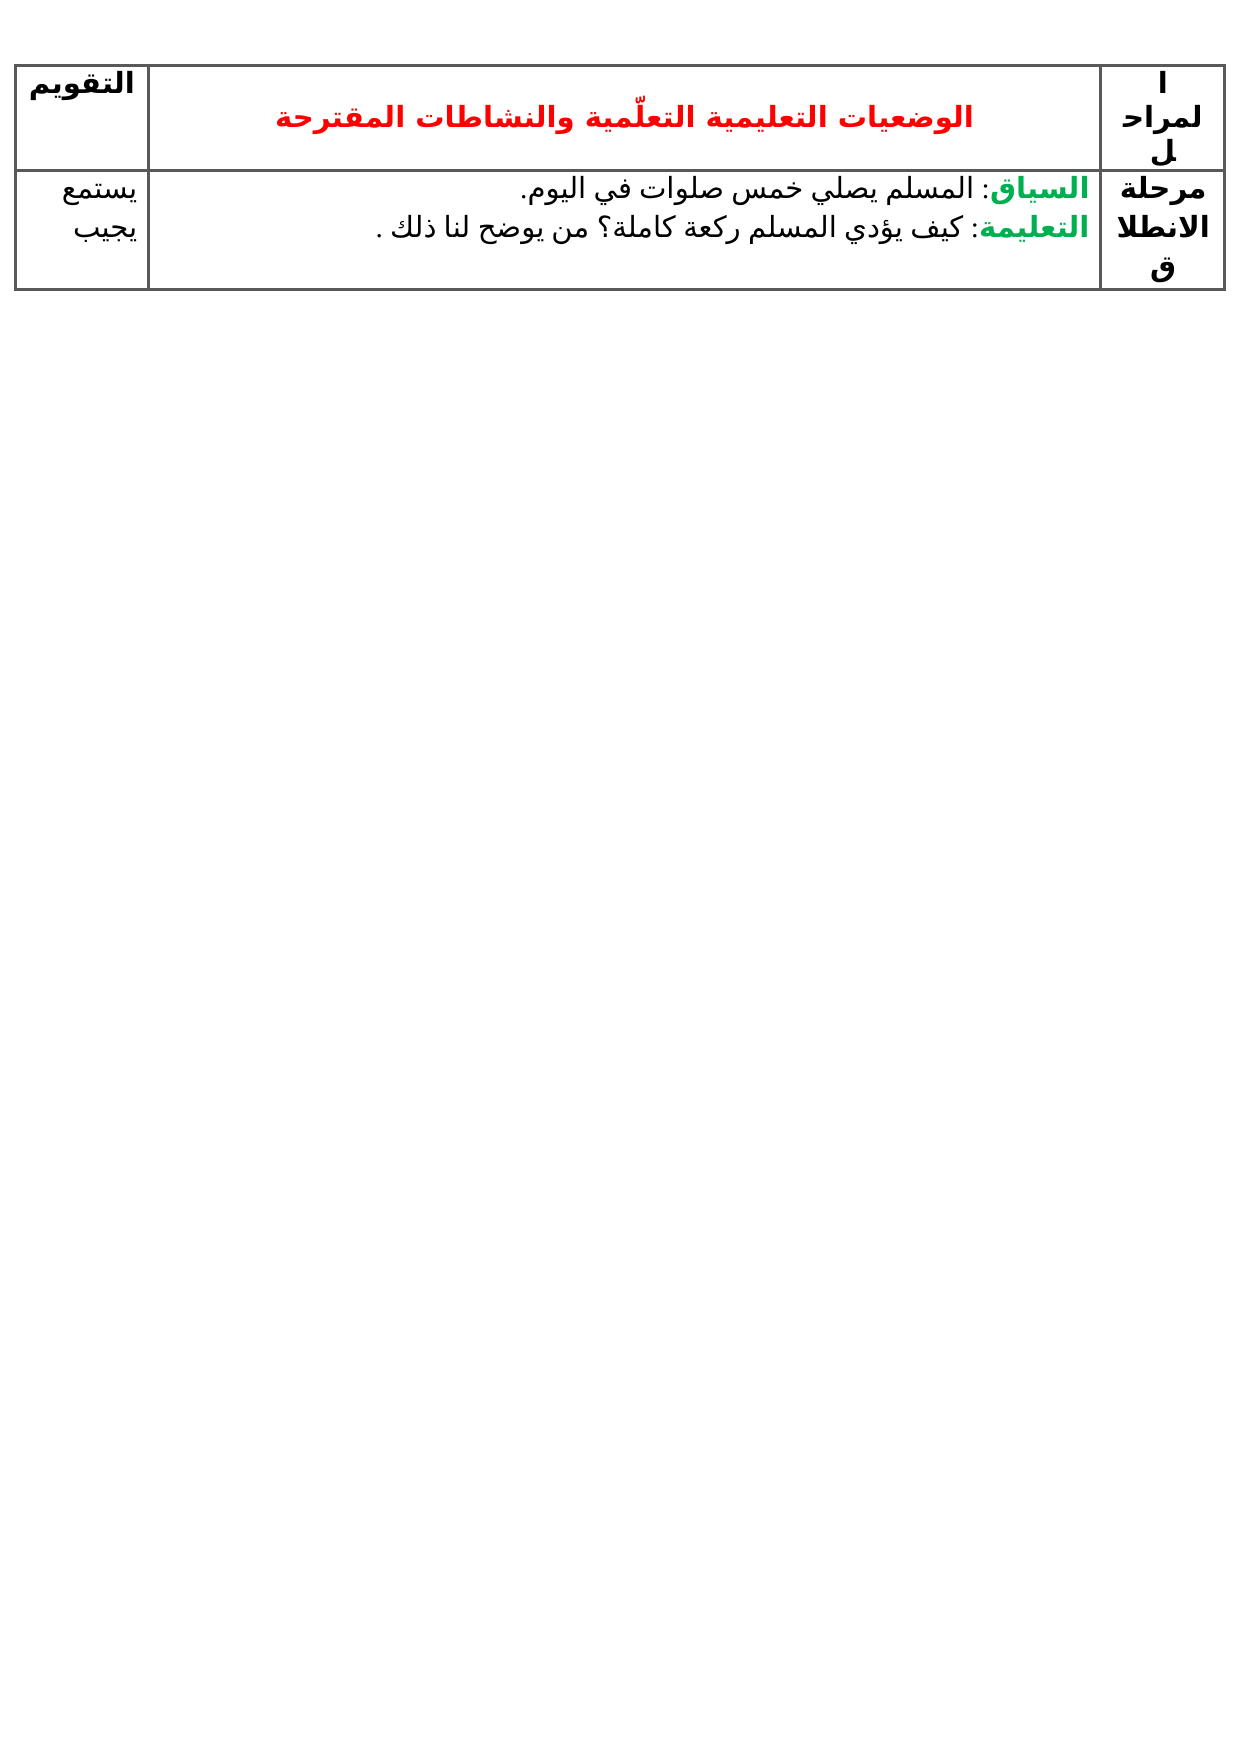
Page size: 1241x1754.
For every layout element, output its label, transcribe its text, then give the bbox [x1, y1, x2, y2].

table_header الوضعيات التعليمية التعلّمية والنشاطات المقترحة [150, 67, 1099, 168]
table_cell يستمع يجيب [17, 172, 147, 288]
table_header المراحل [1102, 67, 1223, 168]
table_header التقويم [17, 67, 147, 168]
table_cell مرحلة الانطلاق [1102, 172, 1223, 288]
table_cell السياق: المسلم يصلي خمس صلوات في اليوم. التعليمة: كيف يؤدي المسلم ركعة كاملة؟ من يوضح لنا ذلك . [150, 172, 1099, 288]
